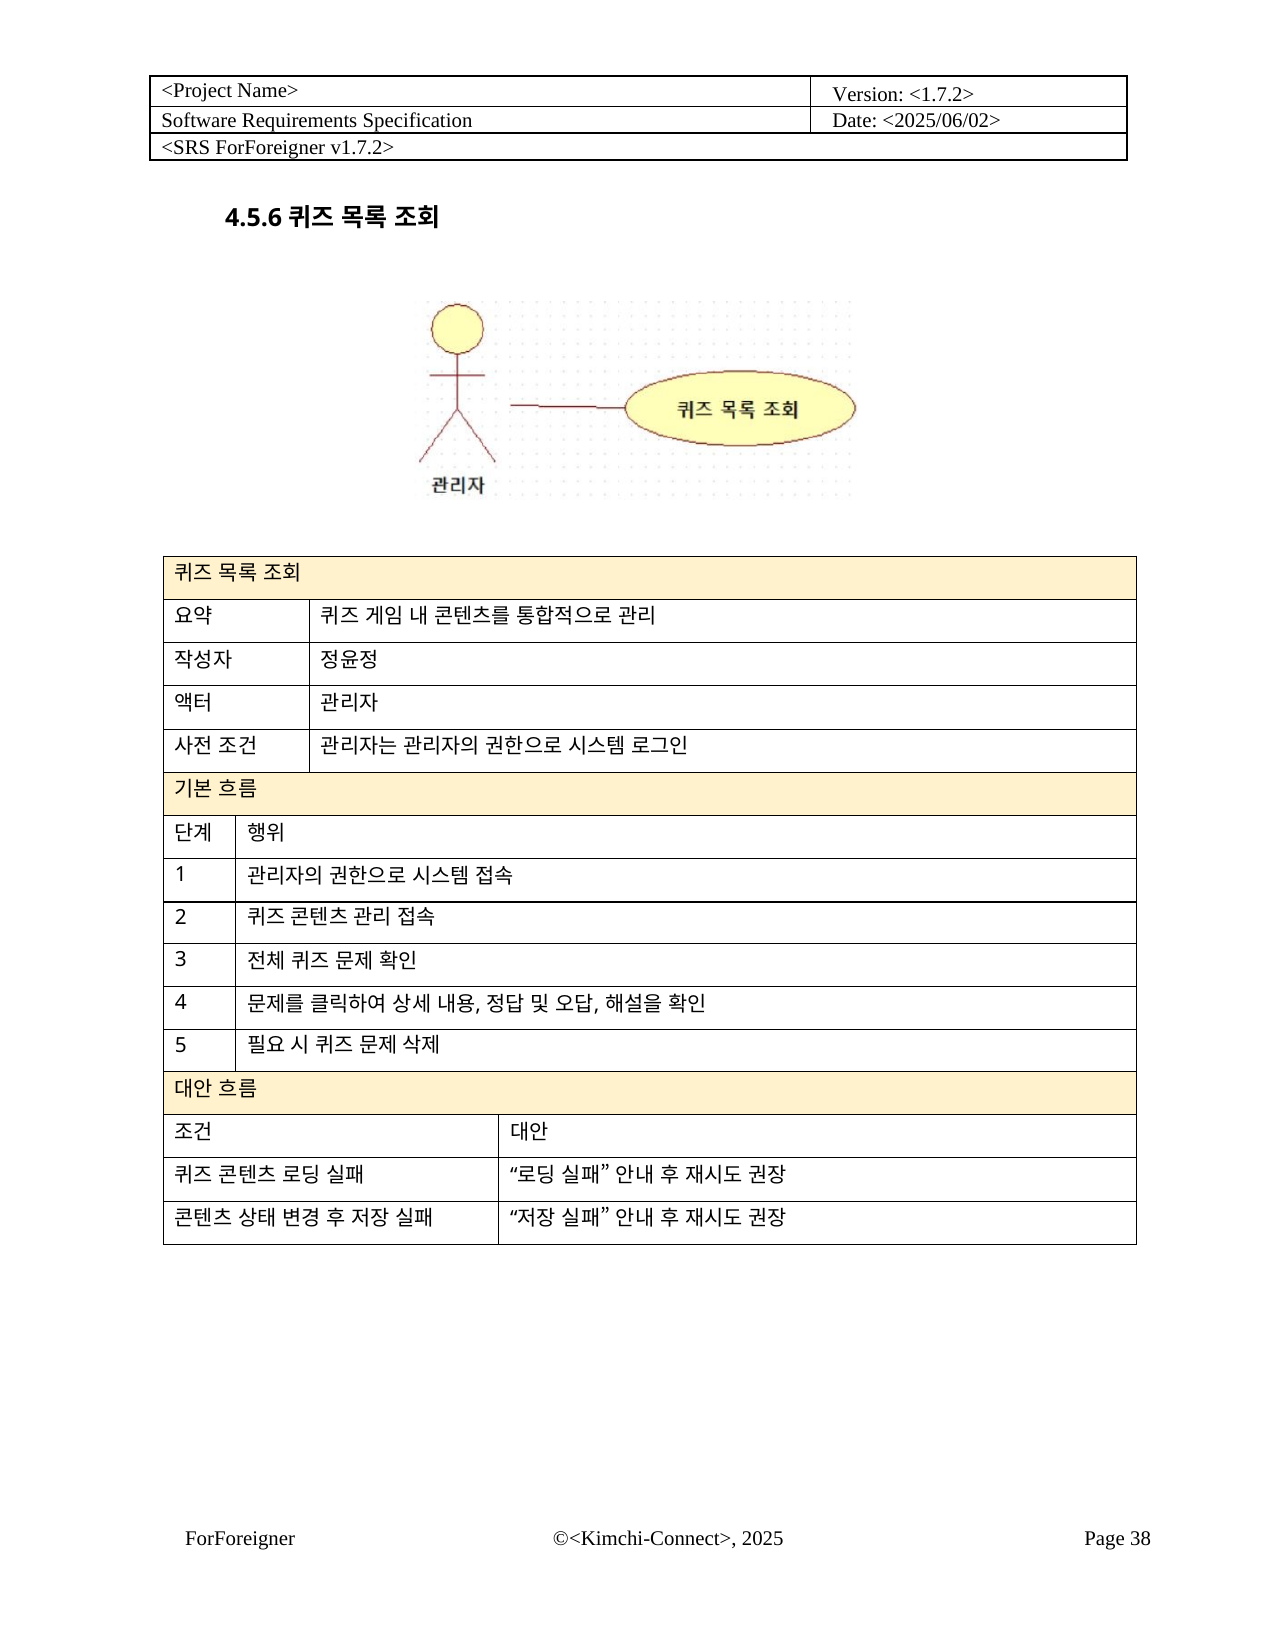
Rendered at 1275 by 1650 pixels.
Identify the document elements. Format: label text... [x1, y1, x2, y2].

table_cell 1 [164, 859, 235, 901]
subtitle 4.5.6 퀴즈 목록 조회 [150, 198, 1125, 234]
table_cell 문제를 클릭하여 상세 내용, 정답 및 오답, 해설을 확인 [236, 987, 1136, 1029]
table_cell “저장 실패” 안내 후 재시도 권장 [499, 1202, 1136, 1244]
table_cell 관리자는 관리자의 권한으로 시스템 로그인 [310, 730, 1136, 772]
table_cell 퀴즈 콘텐츠 관리 접속 [236, 903, 1136, 943]
table_cell 정윤정 [310, 643, 1136, 685]
table_cell 조건 [164, 1115, 498, 1157]
table_cell 대안 흐름 [164, 1072, 1136, 1114]
table_cell 3 [164, 944, 235, 986]
table_cell 퀴즈 콘텐츠 로딩 실패 [164, 1158, 498, 1201]
table_cell 2 [164, 903, 235, 943]
table_cell 관리자 [310, 686, 1136, 728]
table_cell 행위 [236, 816, 1136, 858]
table_cell 작성자 [164, 643, 309, 685]
table_cell 요약 [164, 600, 309, 642]
table_cell 관리자의 권한으로 시스템 접속 [236, 859, 1136, 901]
table_cell 퀴즈 게임 내 콘텐츠를 통합적으로 관리 [310, 600, 1136, 642]
table_cell “로딩 실패” 안내 후 재시도 권장 [499, 1158, 1136, 1201]
table_cell 대안 [499, 1115, 1136, 1157]
table_cell 필요 시 퀴즈 문제 삭제 [236, 1030, 1136, 1071]
table_cell 5 [164, 1030, 235, 1071]
table_cell 기본 흐름 [164, 773, 1136, 815]
table_cell 단계 [164, 816, 235, 858]
table_cell 액터 [164, 686, 309, 728]
table_cell 전체 퀴즈 문제 확인 [236, 944, 1136, 986]
table_header 퀴즈 목록 조회 [164, 557, 1136, 599]
table_cell 4 [164, 987, 235, 1029]
picture [414, 301, 861, 501]
table_cell 콘텐츠 상태 변경 후 저장 실패 [164, 1202, 498, 1244]
table_cell 사전 조건 [164, 730, 309, 772]
